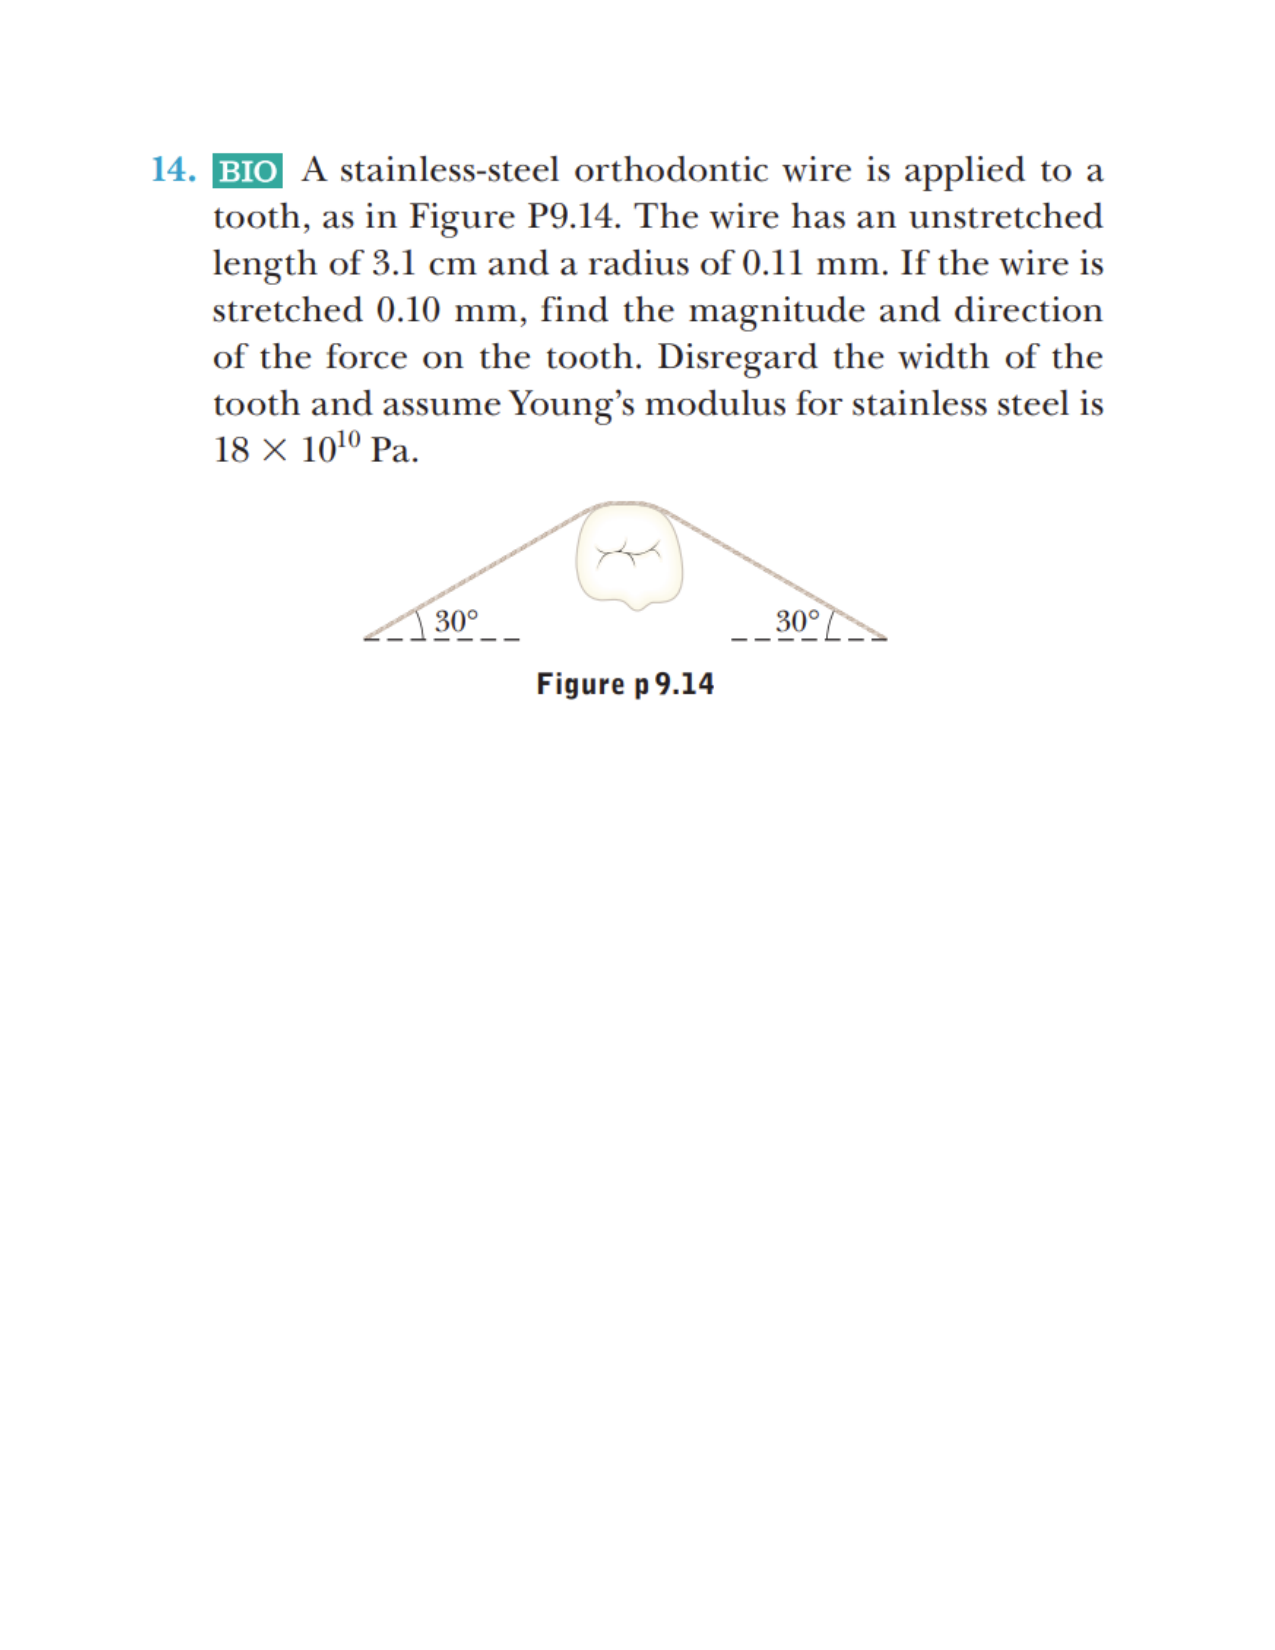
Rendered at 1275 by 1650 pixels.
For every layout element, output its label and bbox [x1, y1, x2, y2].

picture [150, 150, 1125, 725]
